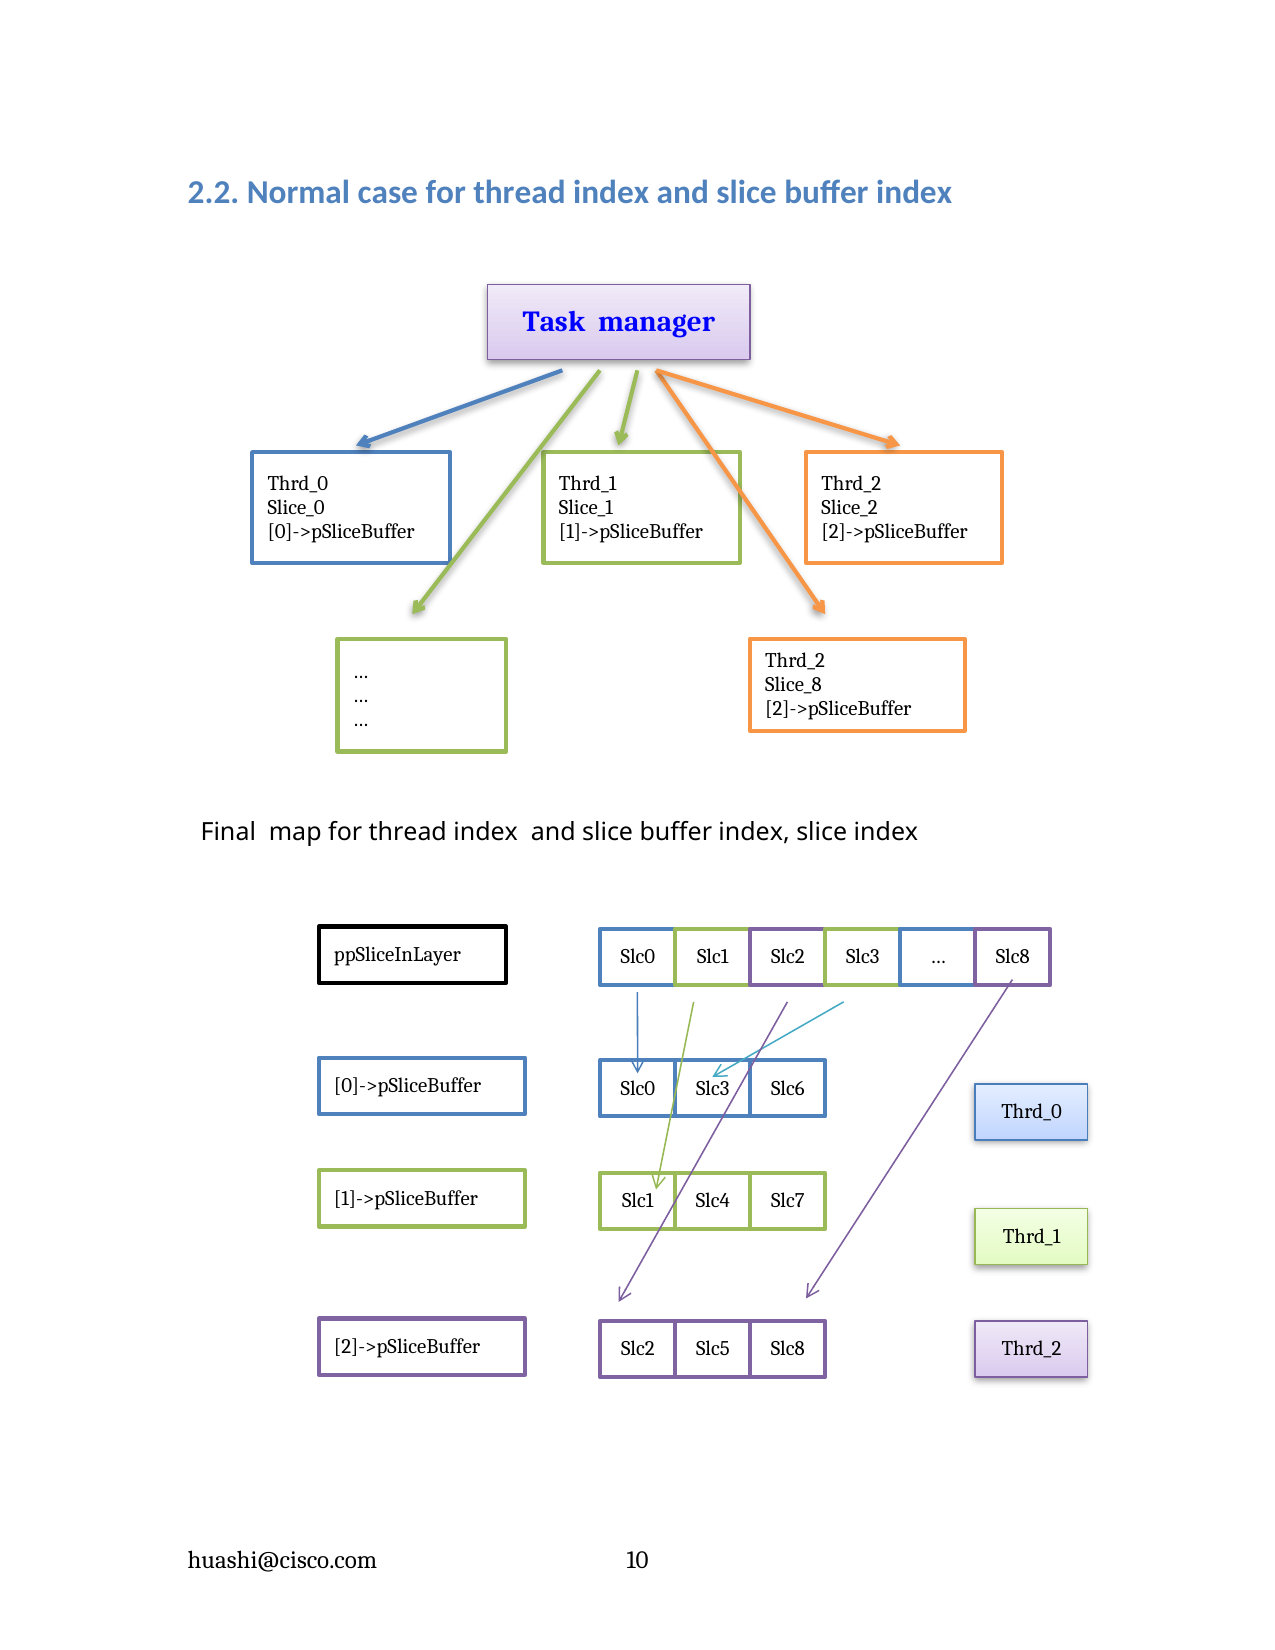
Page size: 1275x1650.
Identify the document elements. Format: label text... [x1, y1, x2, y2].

text Final map for thread index and slice buffer index, slice index [187, 814, 1087, 848]
subtitle 2.2. Normal case for thread index and slice buffer index [187, 171, 1087, 212]
